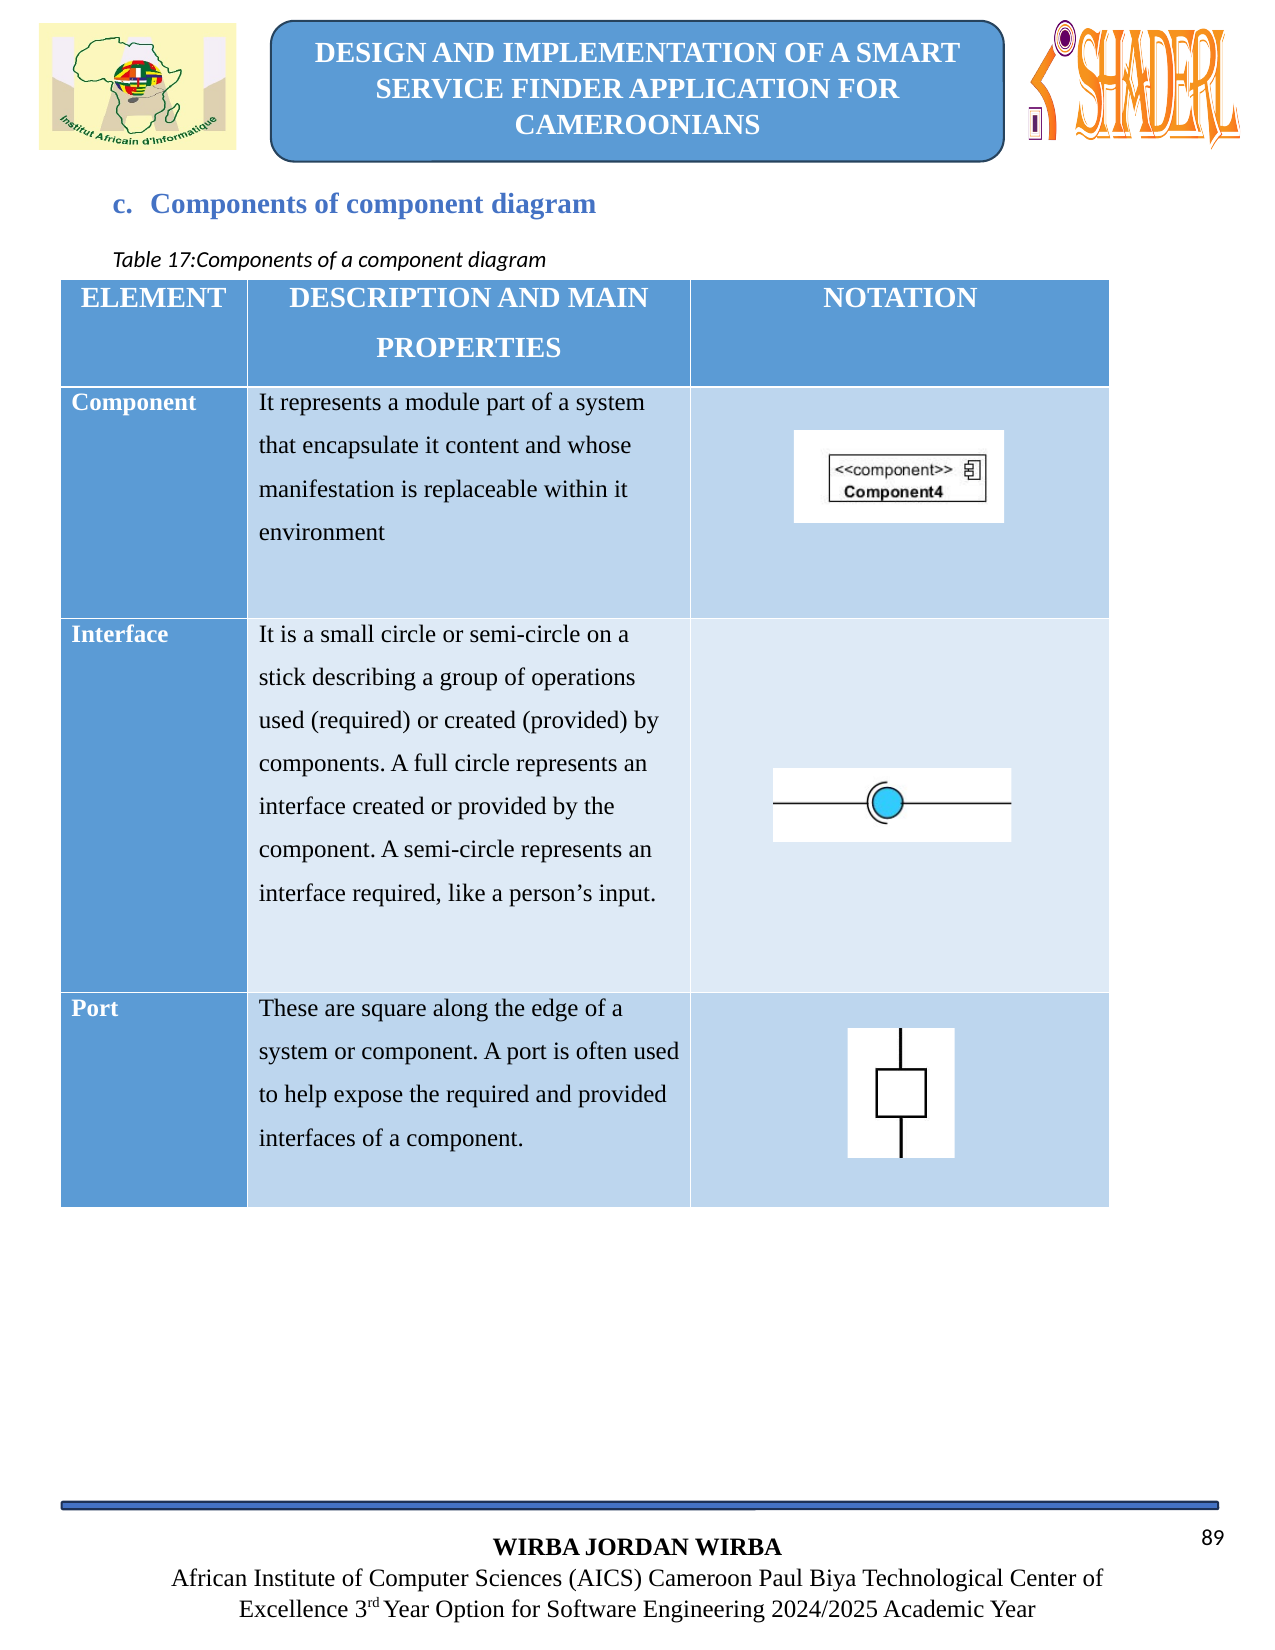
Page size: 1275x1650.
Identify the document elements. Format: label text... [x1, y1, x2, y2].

table_cell It represents a module part of a system that encapsulate it content and whose manifestation is replaceable within it environment [248, 388, 690, 618]
table_header DESCRIPTION AND MAIN PROPERTIES [248, 280, 690, 386]
table_cell It is a small circle or semi-circle on a stick describing a group of operations used (required) or created (provided) by components. A full circle represents an interface created or provided by the component. A semi-circle represents an interface required, like a person’s input. [248, 619, 690, 992]
table_cell [691, 619, 1109, 992]
picture [38, 23, 237, 150]
picture [773, 768, 1012, 842]
table_cell Component [61, 388, 247, 618]
table_cell [691, 993, 1109, 1207]
table_cell [691, 388, 1109, 618]
picture [847, 1028, 955, 1158]
table_header ELEMENT [61, 280, 247, 386]
picture [1028, 20, 1241, 150]
table_header NOTATION [691, 280, 1109, 386]
table_cell These are square along the edge of a system or component. A port is often used to help expose the required and provided interfaces of a component. [248, 993, 690, 1207]
table_cell Interface [61, 619, 247, 992]
picture [793, 430, 1005, 523]
subtitle Components of component diagram [112, 186, 1162, 220]
table_cell Port [61, 993, 247, 1207]
